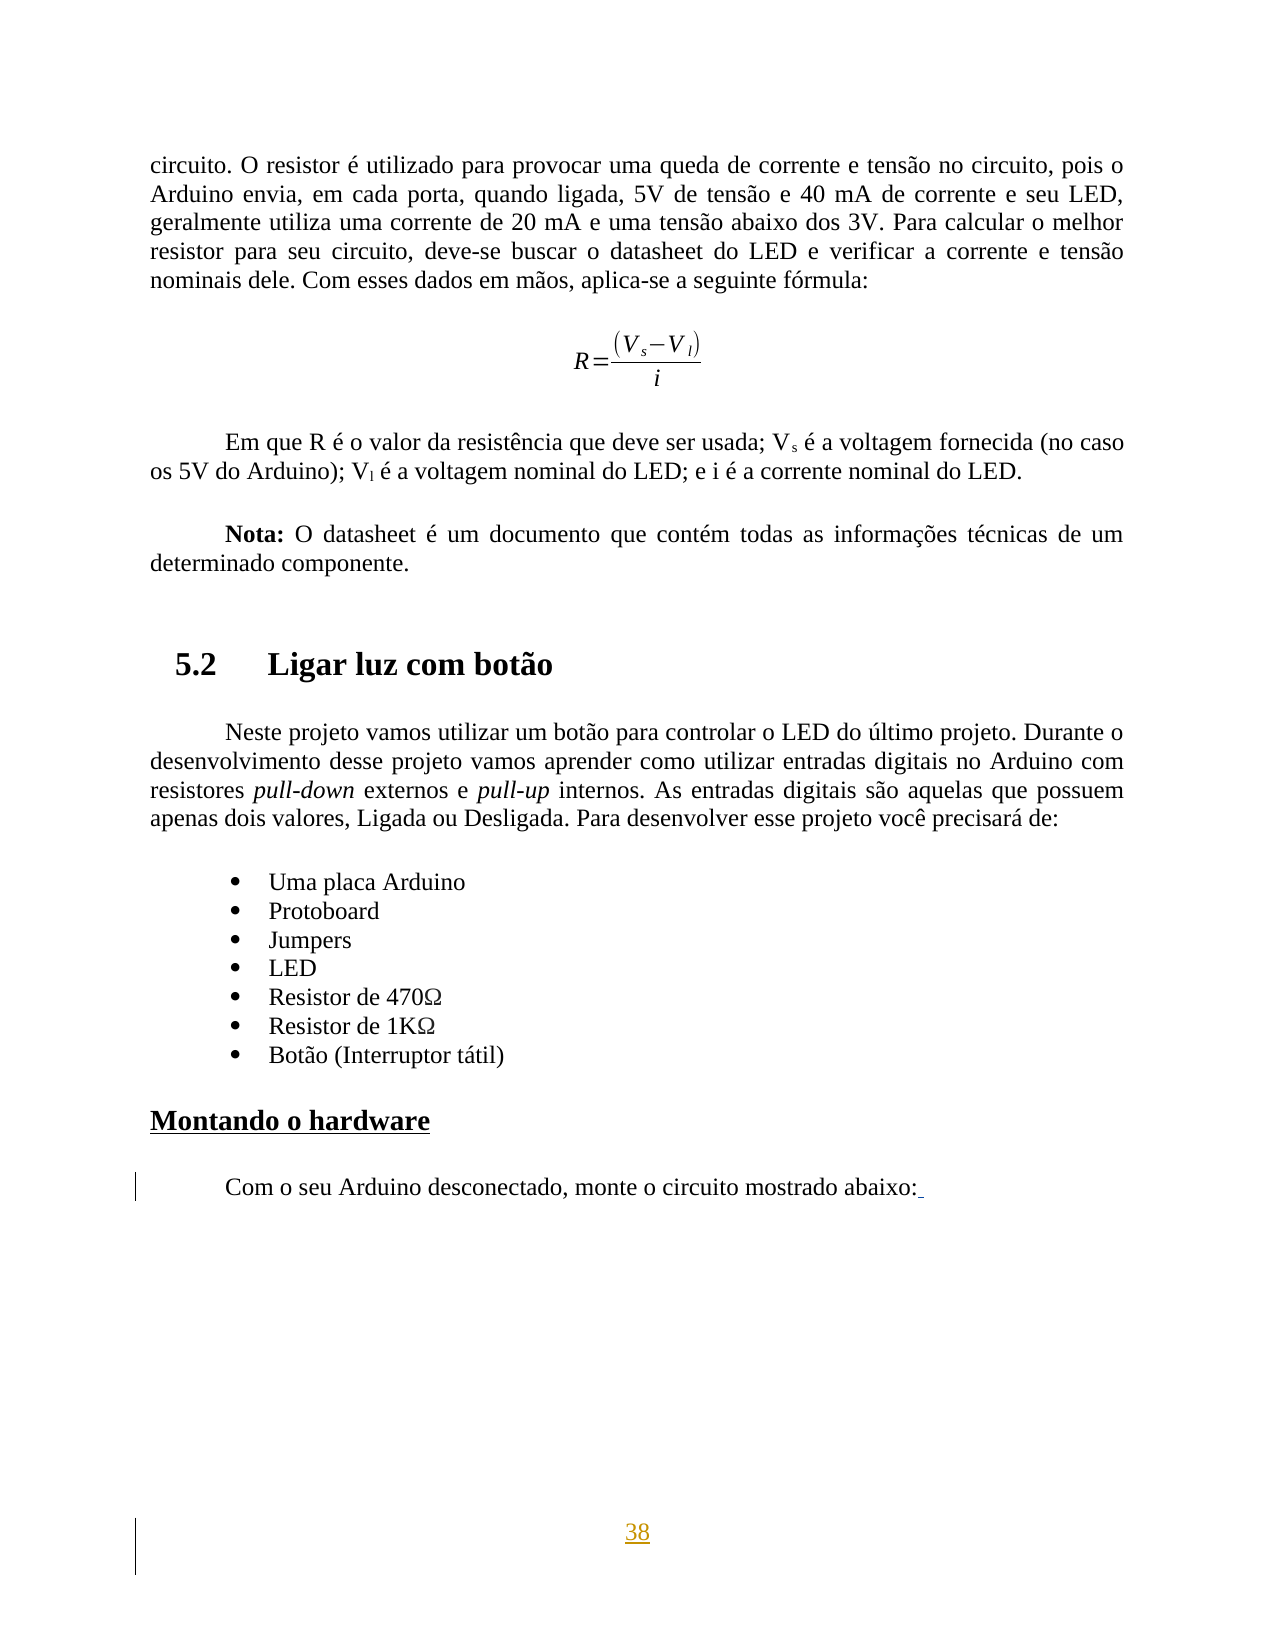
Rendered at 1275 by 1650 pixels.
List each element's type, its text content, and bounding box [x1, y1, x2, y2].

list Jumpers [231, 925, 1125, 953]
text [150, 150, 1125, 294]
list Uma placa Arduino [231, 867, 1125, 896]
text Montando o hardware [150, 1103, 1125, 1137]
list LED [231, 953, 1125, 982]
text Nota: O datasheet é um documento que contém todas as informações técnicas de um determinado componente. [150, 519, 1125, 577]
text Neste projeto vamos utilizar um botão para controlar o LED do último projeto. Durante o desenvolvimento desse projeto vamos aprender como utilizar entradas digitais no Arduino com resistores pull-down externos e pull-up internos. As entradas digitais são aquelas que possuem apenas dois valores, Ligada ou Desligada. Para desenvolver esse projeto você precisará de: [150, 717, 1125, 832]
list Resistor de 470Ω [231, 982, 1125, 1011]
list Ligar luz com botão [175, 644, 1125, 682]
list Botão (Interruptor tátil) [231, 1040, 1125, 1068]
text Com o seu Arduino desconectado, monte o circuito mostrado abaixo: [150, 1172, 1125, 1201]
text Em que R é o valor da resistência que deve ser usada; Vs é a voltagem fornecida (no caso os 5V do Arduino); Vl é a voltagem nominal do LED; e i é a corrente nominal do LED. [150, 427, 1125, 484]
list Protoboard [231, 896, 1125, 925]
list Resistor de 1KΩ [231, 1011, 1125, 1040]
